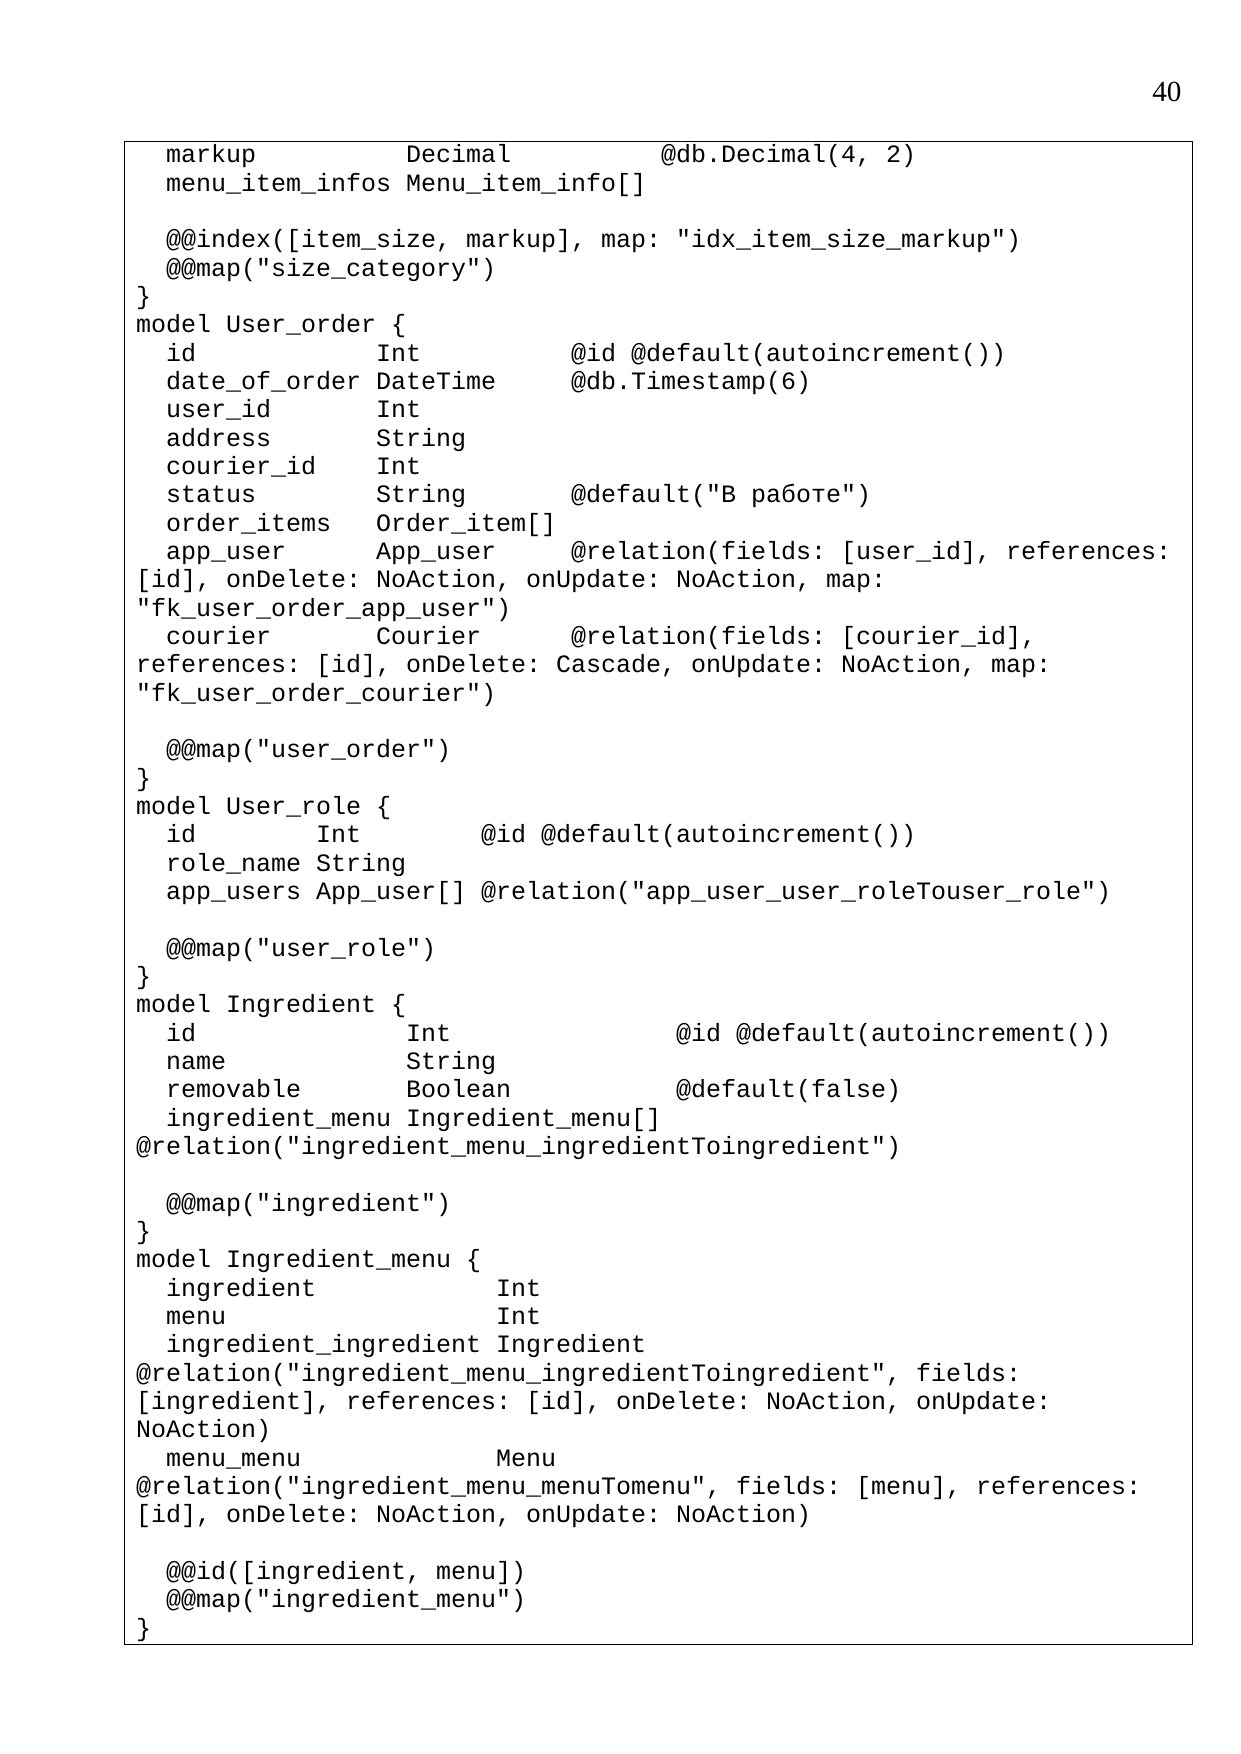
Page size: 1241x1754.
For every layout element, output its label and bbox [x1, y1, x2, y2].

table_header [125, 142, 1192, 1644]
